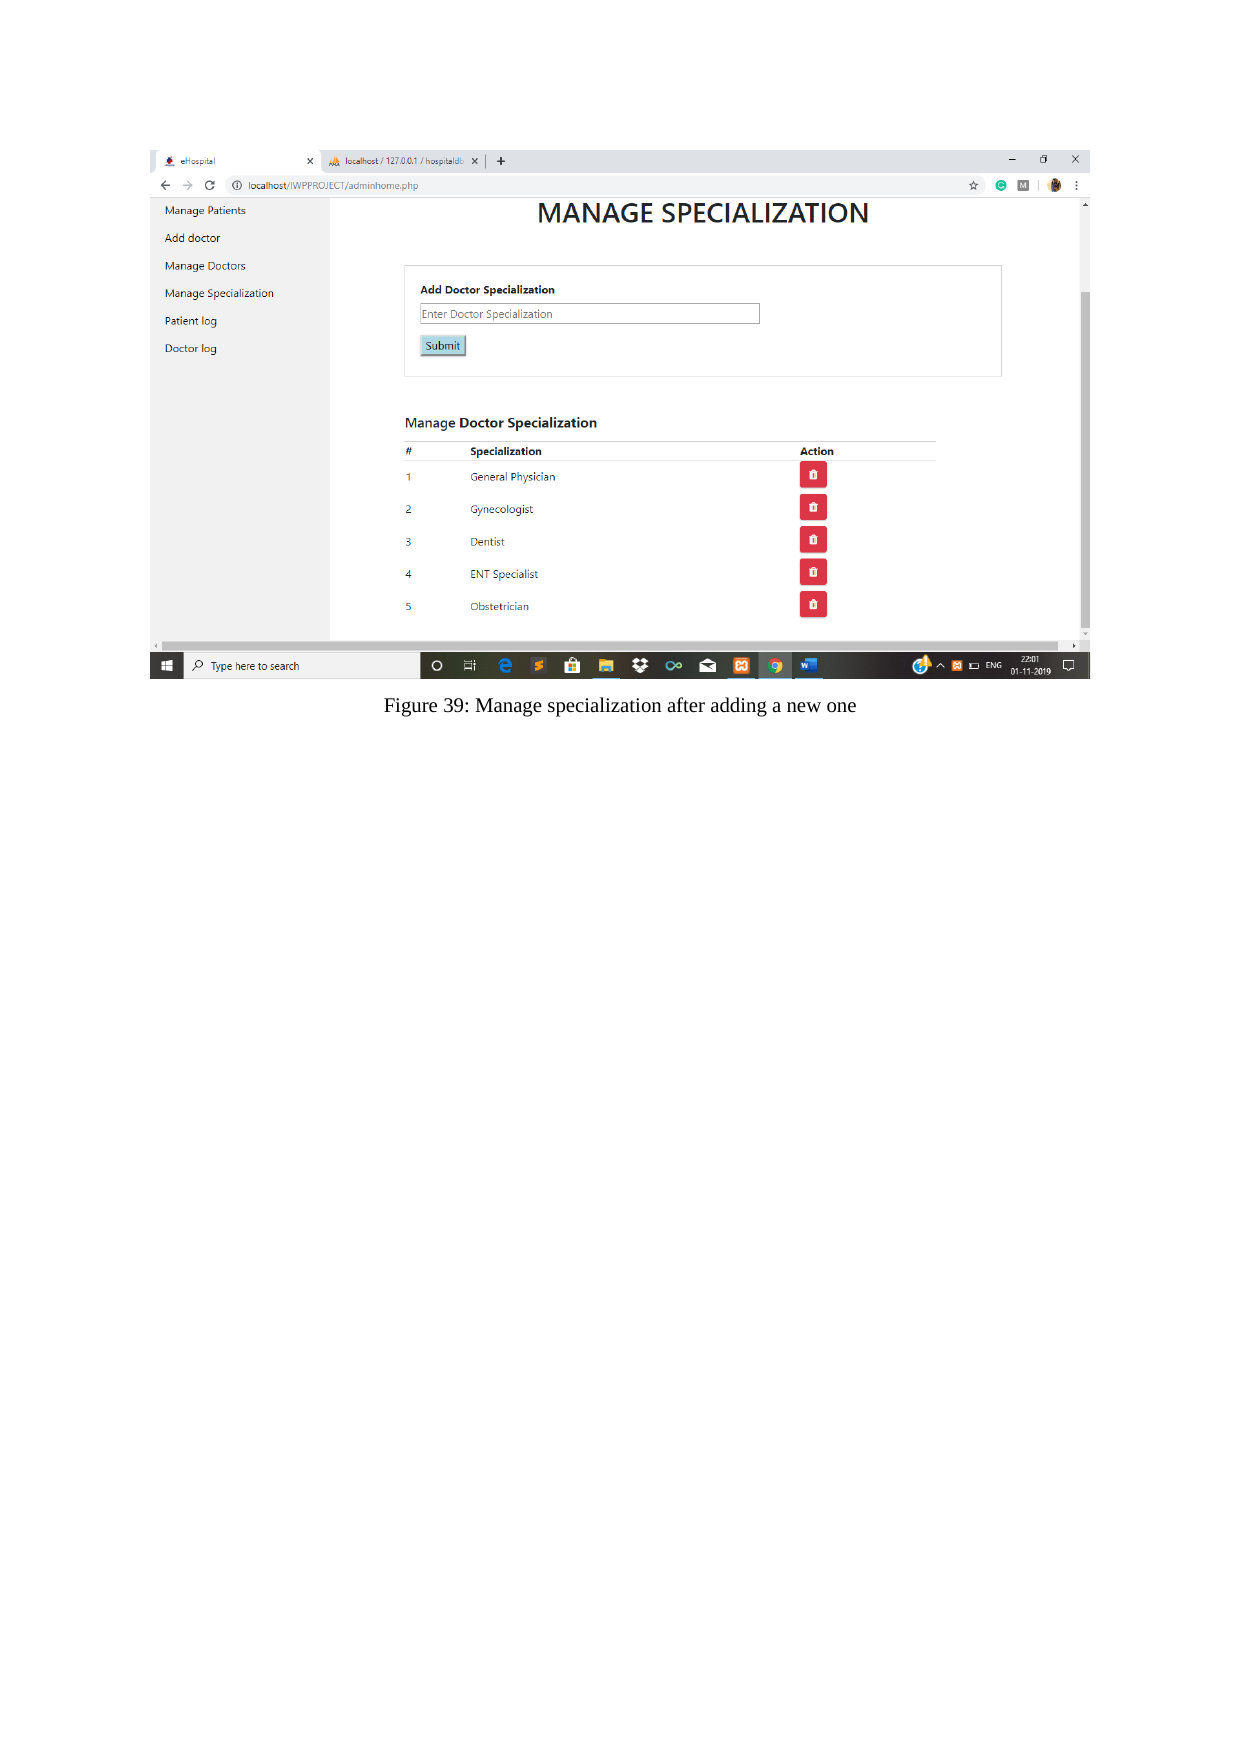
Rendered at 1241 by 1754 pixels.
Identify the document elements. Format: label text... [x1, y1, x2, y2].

text Figure 39: Manage specialization after adding a new one [150, 693, 1090, 717]
picture [150, 150, 1091, 679]
